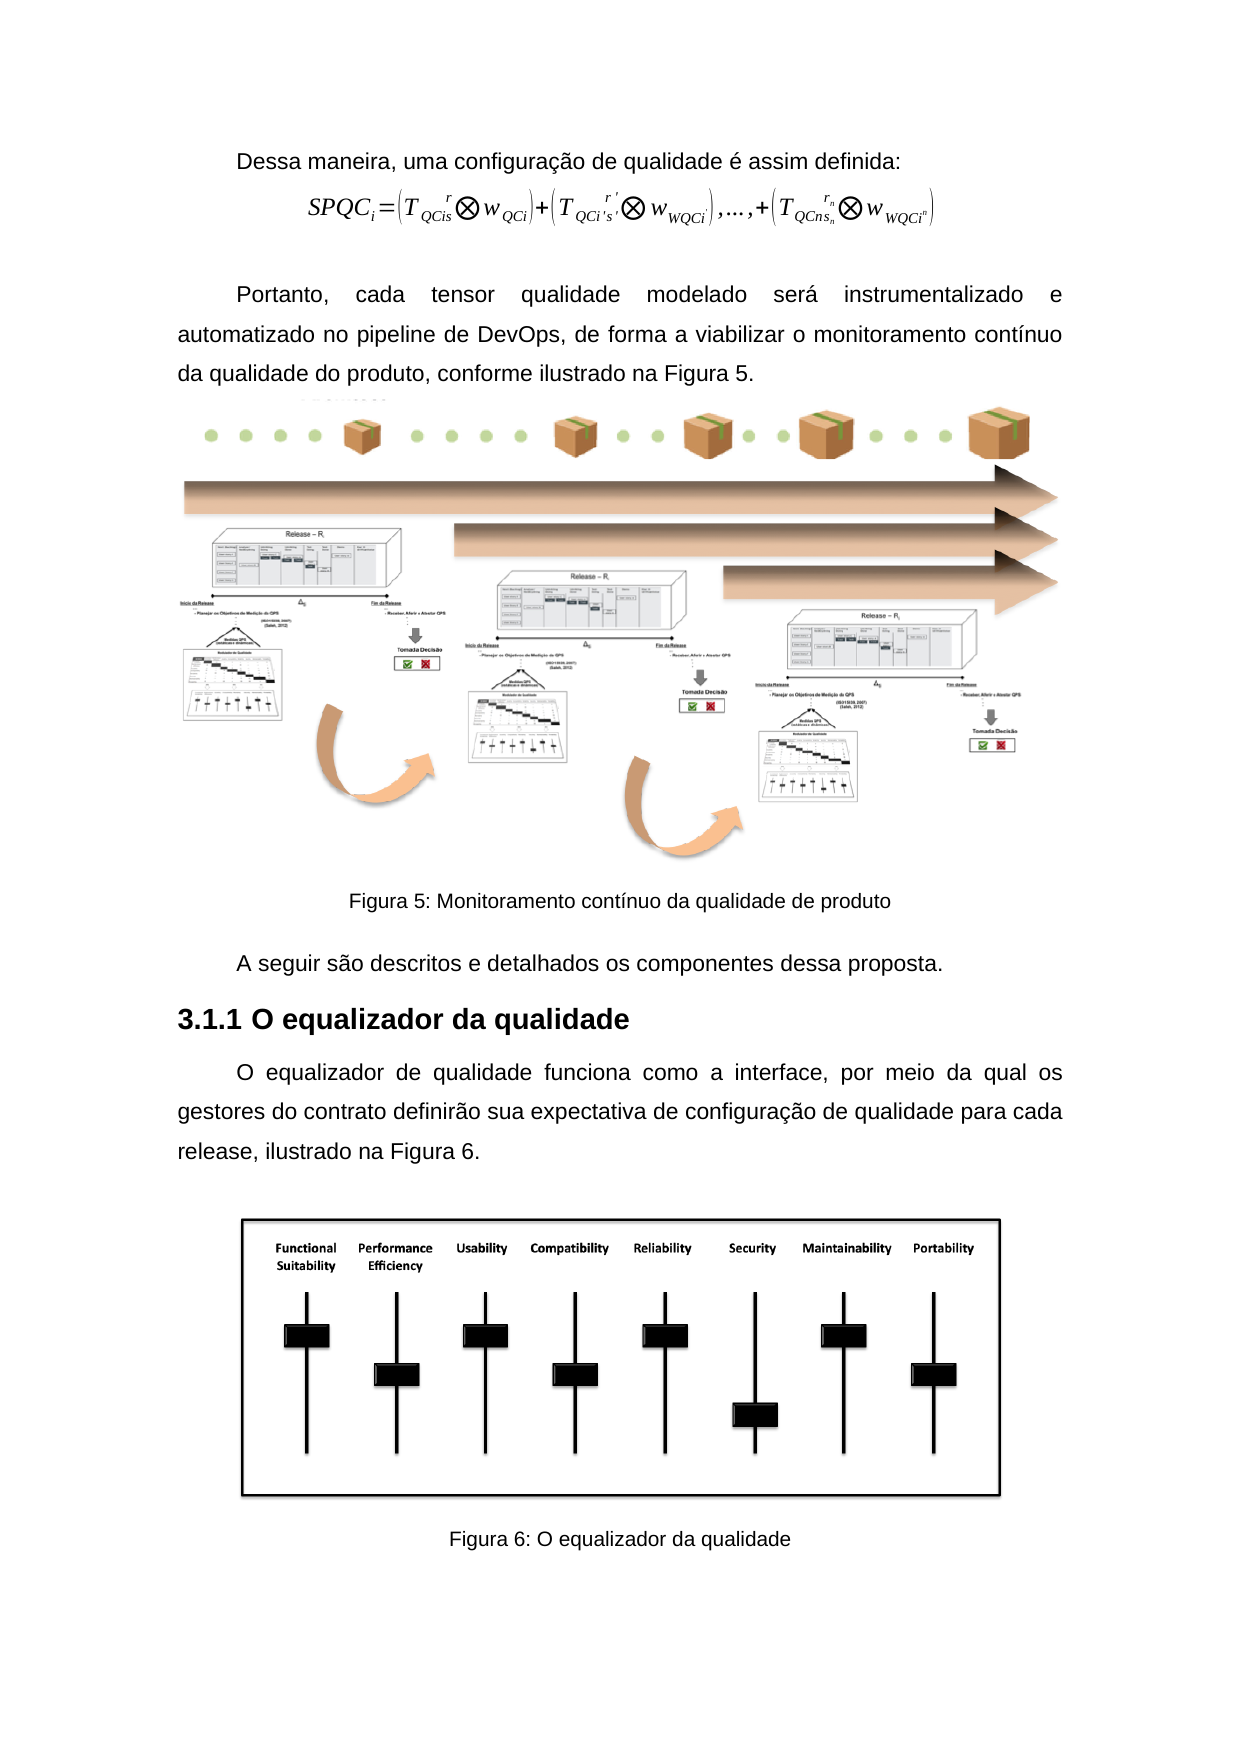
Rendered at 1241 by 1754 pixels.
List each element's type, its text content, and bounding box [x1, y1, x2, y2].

subtitle O equalizador da qualidade [177, 1002, 1063, 1036]
text Figura 6: O equalizador da qualidade [177, 1527, 1063, 1551]
text Dessa maneira, uma configuração de qualidade é assim definida: [177, 148, 1063, 174]
text Portanto, cada tensor qualidade modelado será instrumentalizado e automatizado no pipeline de DevOps, de forma a viabilizar o monitoramento contínuo da qualidade do produto, conforme ilustrado na Figura 3. [177, 281, 1063, 387]
text Figura 5: Monitoramento contínuo da qualidade de produto [177, 889, 1063, 913]
text A seguir são descritos e detalhados os componentes dessa proposta. [177, 950, 1063, 977]
text O equalizador de qualidade funciona como a interface, por meio da qual os gestores do contrato definirão sua expectativa de configuração de qualidade para cada release, ilustrado na Figura 4. [177, 1059, 1063, 1164]
picture [236, 1216, 1004, 1502]
picture [177, 399, 1063, 864]
